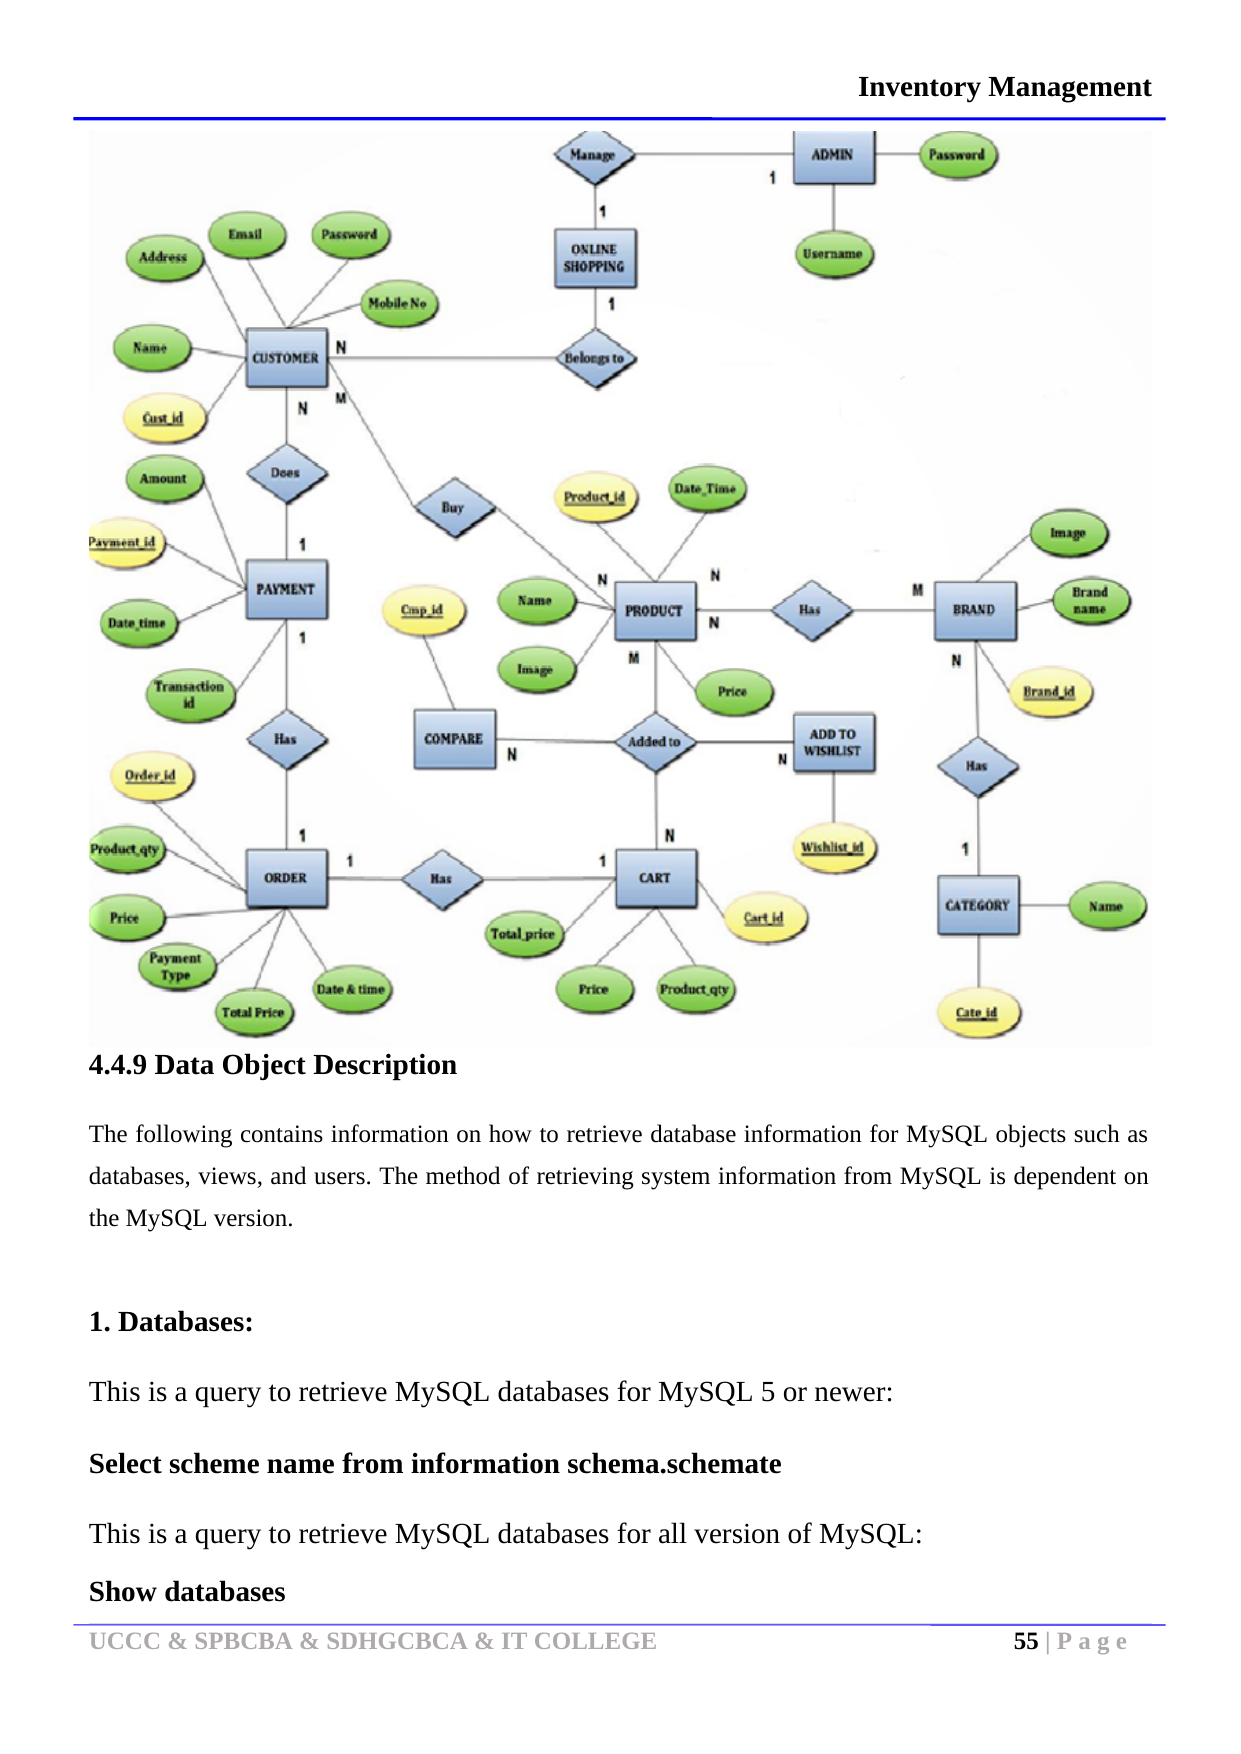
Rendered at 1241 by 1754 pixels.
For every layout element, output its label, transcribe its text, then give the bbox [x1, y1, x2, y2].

text 1. Databases: [89, 1304, 1152, 1337]
text The following contains information on how to retrieve database information for MySQL objects such as databases, views, and users. The method of retrieving system information from MySQL is dependent on the MySQL version. [89, 1119, 1150, 1232]
text This is a query to retrieve MySQL databases for all version of MySQL: [89, 1516, 1152, 1550]
picture [88, 131, 1152, 1047]
text This is a query to retrieve MySQL databases for MySQL 5 or newer: [89, 1374, 1152, 1408]
text Select scheme name from information schema.schemate [89, 1446, 1152, 1479]
text Show databases [89, 1574, 1152, 1607]
text 4.4.9 Data Object Description [89, 1047, 1152, 1081]
